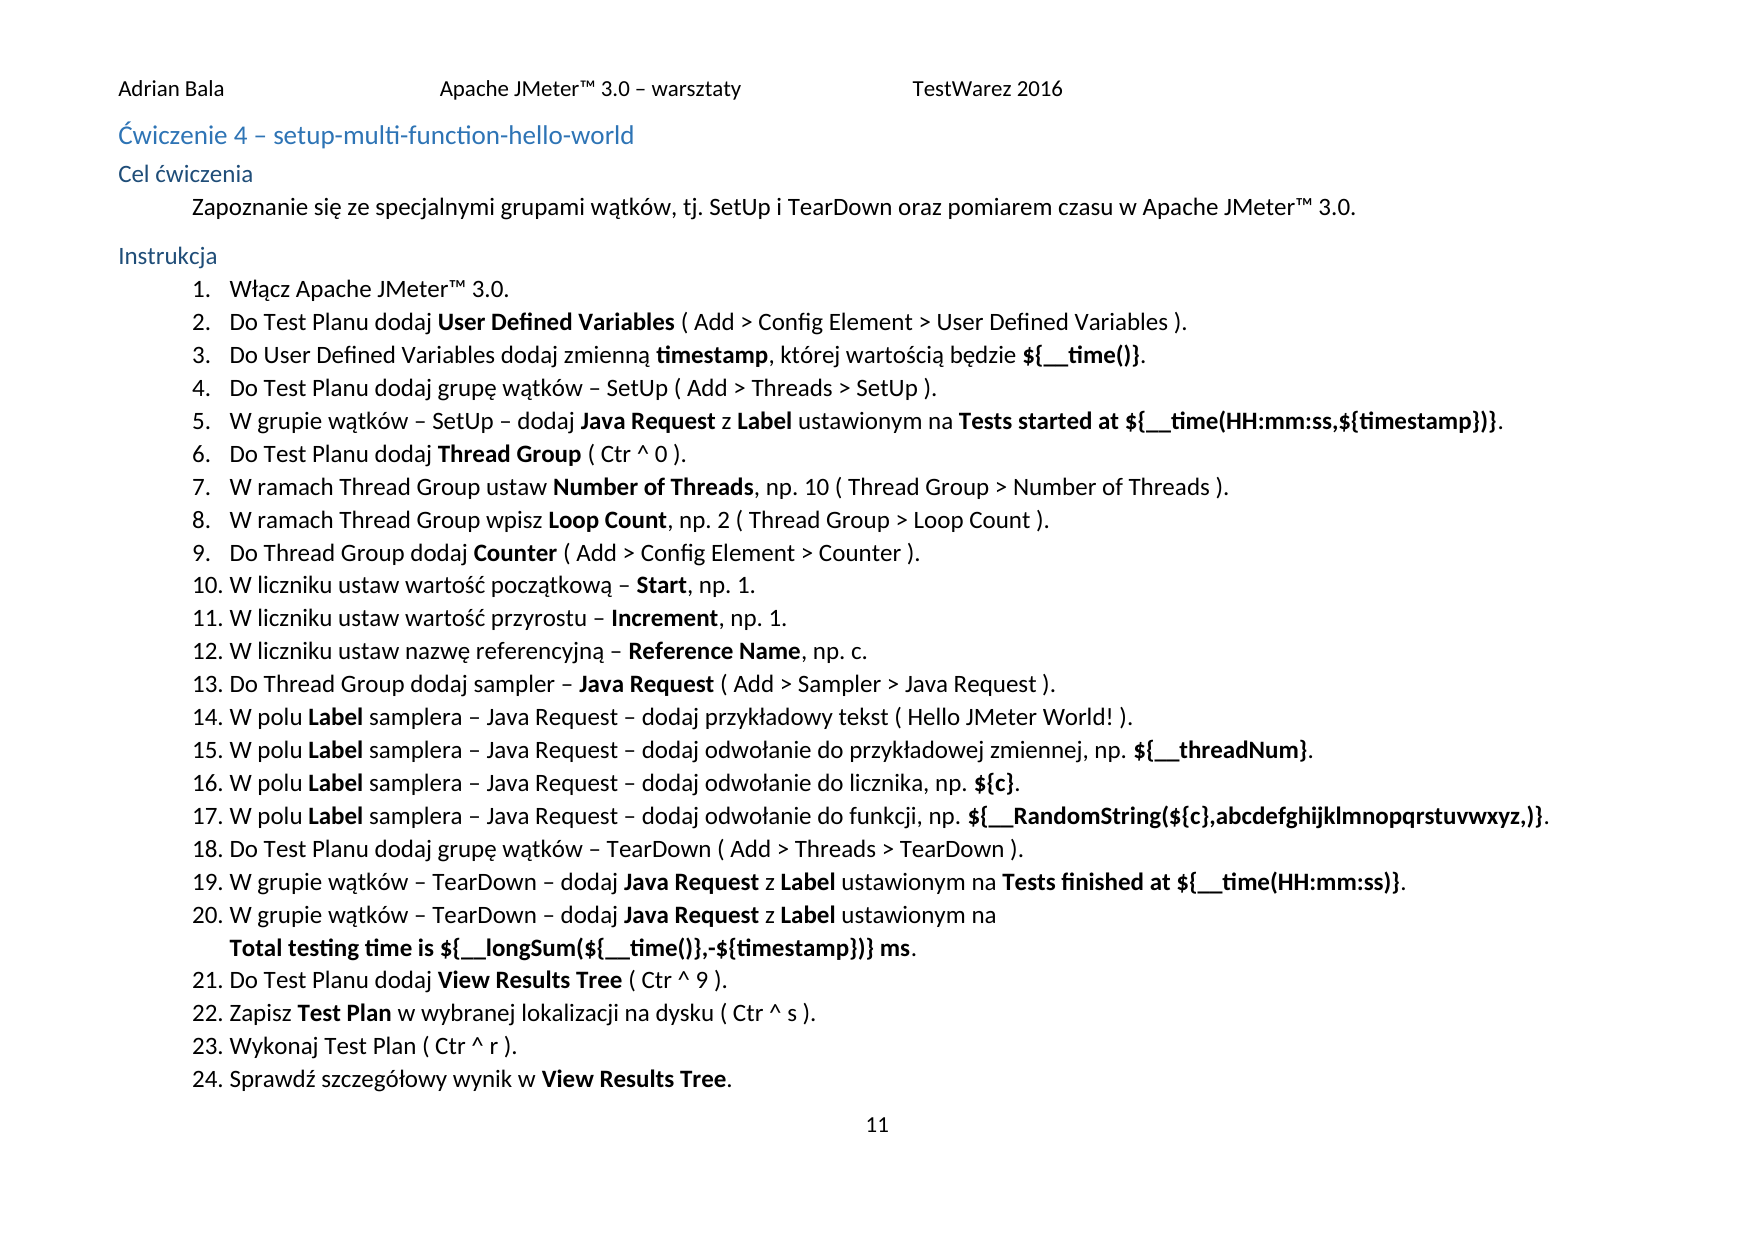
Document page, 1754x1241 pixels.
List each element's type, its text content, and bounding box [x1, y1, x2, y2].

list Do Test Planu dodaj Thread Group ( Ctr ^ 0 ). [192, 438, 1636, 468]
list W polu Label samplera – Java Request – dodaj odwołanie do przykładowej zmiennej, np. ${__threadNum}. [192, 734, 1636, 765]
list W grupie wątków – TearDown – dodaj Java Request z Label ustawionym na [192, 899, 1636, 929]
list W liczniku ustaw wartość przyrostu – Increment, np. 1. [192, 602, 1636, 633]
list Włącz Apache JMeter™ 3.0. [192, 273, 1636, 304]
subtitle Instrukcja [118, 240, 1636, 271]
list W grupie wątków – SetUp – dodaj Java Request z Label ustawionym na Tests started at ${__time(HH:mm:ss,${timestamp})}. [192, 405, 1636, 436]
list Do Thread Group dodaj Counter ( Add > Config Element > Counter ). [192, 537, 1636, 567]
list Total testing time is ${__longSum(${__time()},-${timestamp})} ms. [229, 932, 1636, 962]
list W grupie wątków – TearDown – dodaj Java Request z Label ustawionym na Tests finished at ${__time(HH:mm:ss)}. [192, 866, 1636, 896]
subtitle Cel ćwiczenia [118, 158, 1636, 188]
list Do Test Planu dodaj User Defined Variables ( Add > Config Element > User Defined Variables ). [192, 306, 1636, 337]
list W liczniku ustaw nazwę referencyjną – Reference Name, np. c. [192, 635, 1636, 666]
list W liczniku ustaw wartość początkową – Start, np. 1. [192, 569, 1636, 600]
list W polu Label samplera – Java Request – dodaj przykładowy tekst ( Hello JMeter World! ). [192, 701, 1636, 732]
list Sprawdź szczegółowy wynik w View Results Tree. [192, 1063, 1636, 1094]
list W ramach Thread Group ustaw Number of Threads, np. 10 ( Thread Group > Number of Threads ). [192, 471, 1636, 501]
list W polu Label samplera – Java Request – dodaj odwołanie do licznika, np. ${c}. [192, 767, 1636, 798]
text Zapoznanie się ze specjalnymi grupami wątków, tj. SetUp i TearDown oraz pomiarem czasu w Apache JMeter™ 3.0. [118, 191, 1636, 221]
list Do User Defined Variables dodaj zmienną timestamp, której wartością będzie ${__time()}. [192, 339, 1636, 370]
list Do Test Planu dodaj View Results Tree ( Ctr ^ 9 ). [192, 964, 1636, 995]
subtitle Ćwiczenie 4 – setup-multi-function-hello-world [118, 118, 1636, 151]
list Do Test Planu dodaj grupę wątków – TearDown ( Add > Threads > TearDown ). [192, 833, 1636, 863]
list Do Test Planu dodaj grupę wątków – SetUp ( Add > Threads > SetUp ). [192, 372, 1636, 403]
list W polu Label samplera – Java Request – dodaj odwołanie do funkcji, np. ${__RandomString(${c},abcdefghijklmnopqrstuvwxyz,)}. [192, 800, 1636, 831]
list Do Thread Group dodaj sampler – Java Request ( Add > Sampler > Java Request ). [192, 668, 1636, 699]
list W ramach Thread Group wpisz Loop Count, np. 2 ( Thread Group > Loop Count ). [192, 504, 1636, 534]
list Wykonaj Test Plan ( Ctr ^ r ). [192, 1030, 1636, 1061]
list Zapisz Test Plan w wybranej lokalizacji na dysku ( Ctr ^ s ). [192, 997, 1636, 1028]
